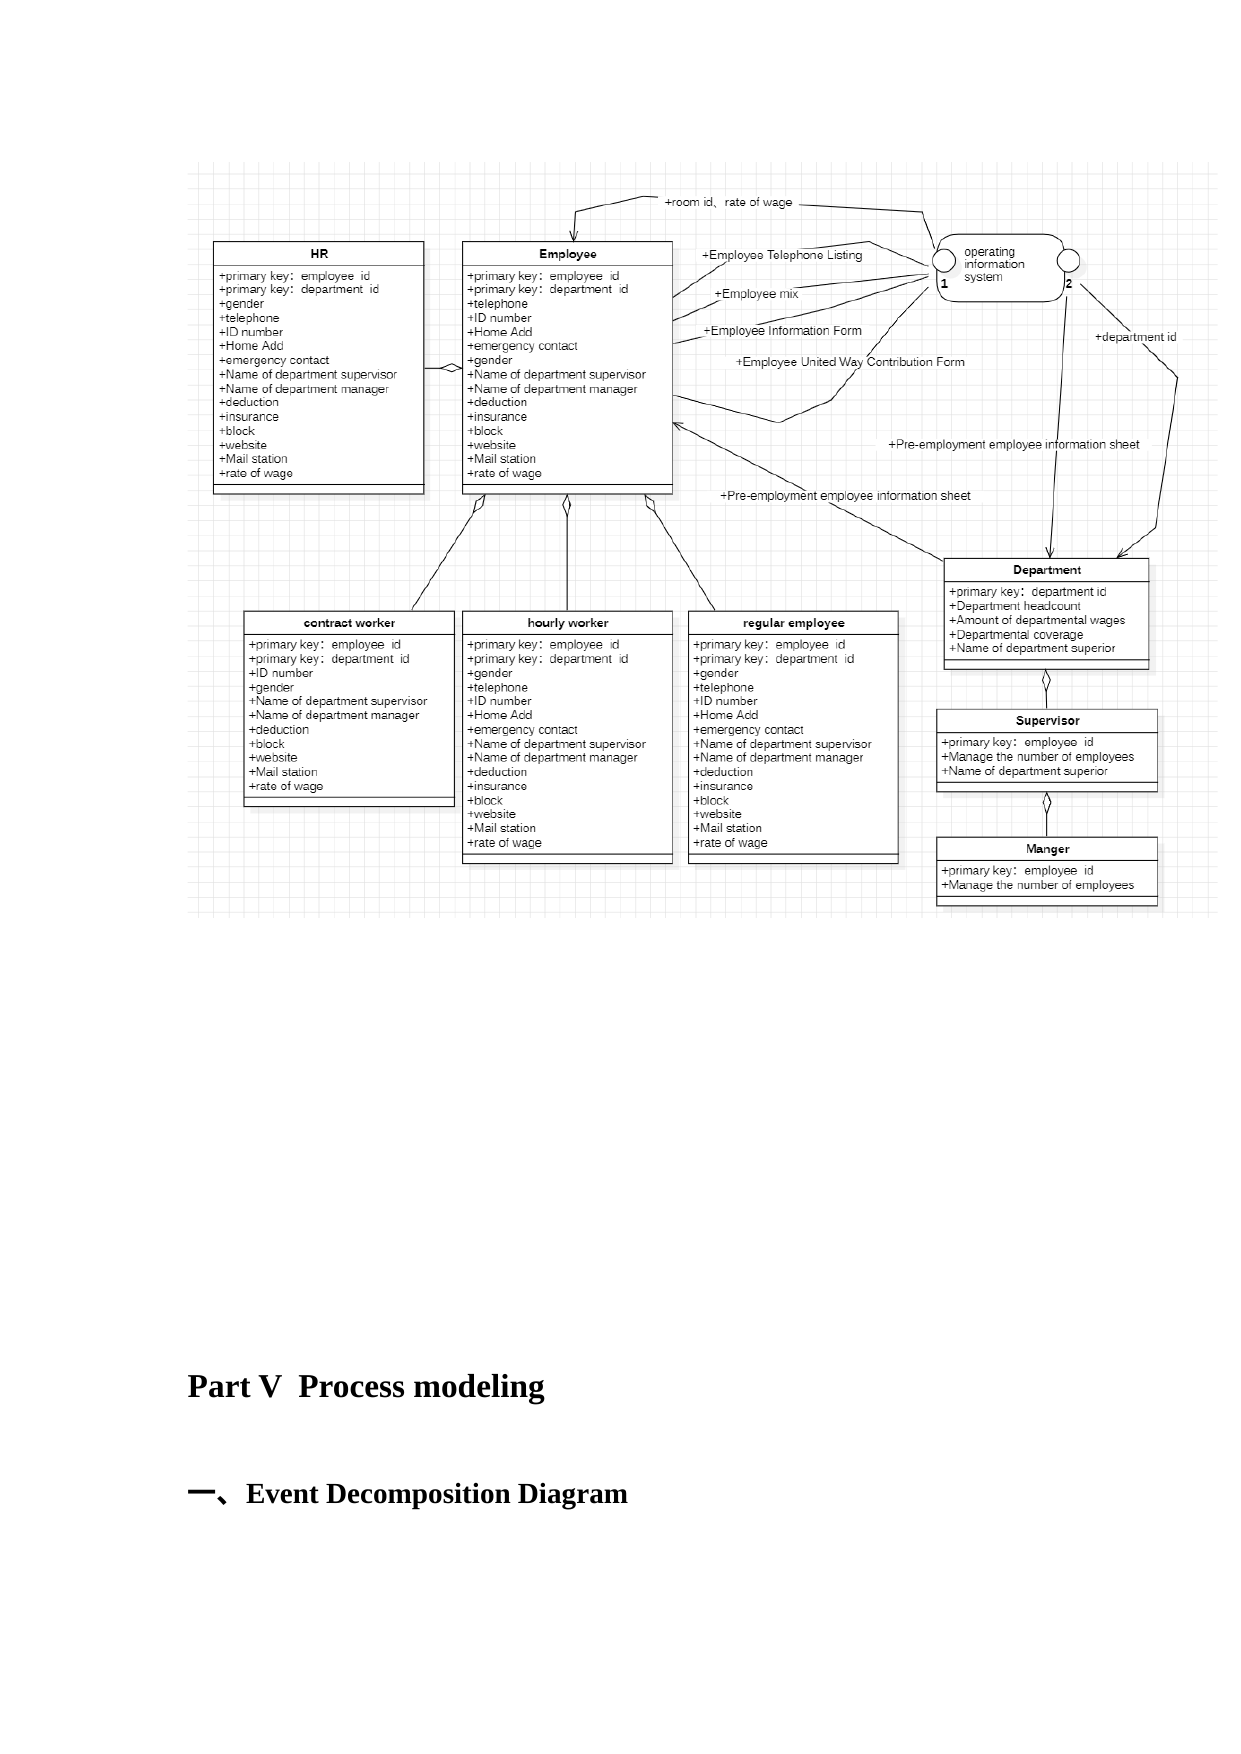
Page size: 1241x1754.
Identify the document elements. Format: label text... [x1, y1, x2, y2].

list 一、Event Decomposition Diagram [187, 1458, 1053, 1523]
subtitle Part V Process modeling [187, 1353, 1053, 1418]
picture [187, 162, 1218, 918]
